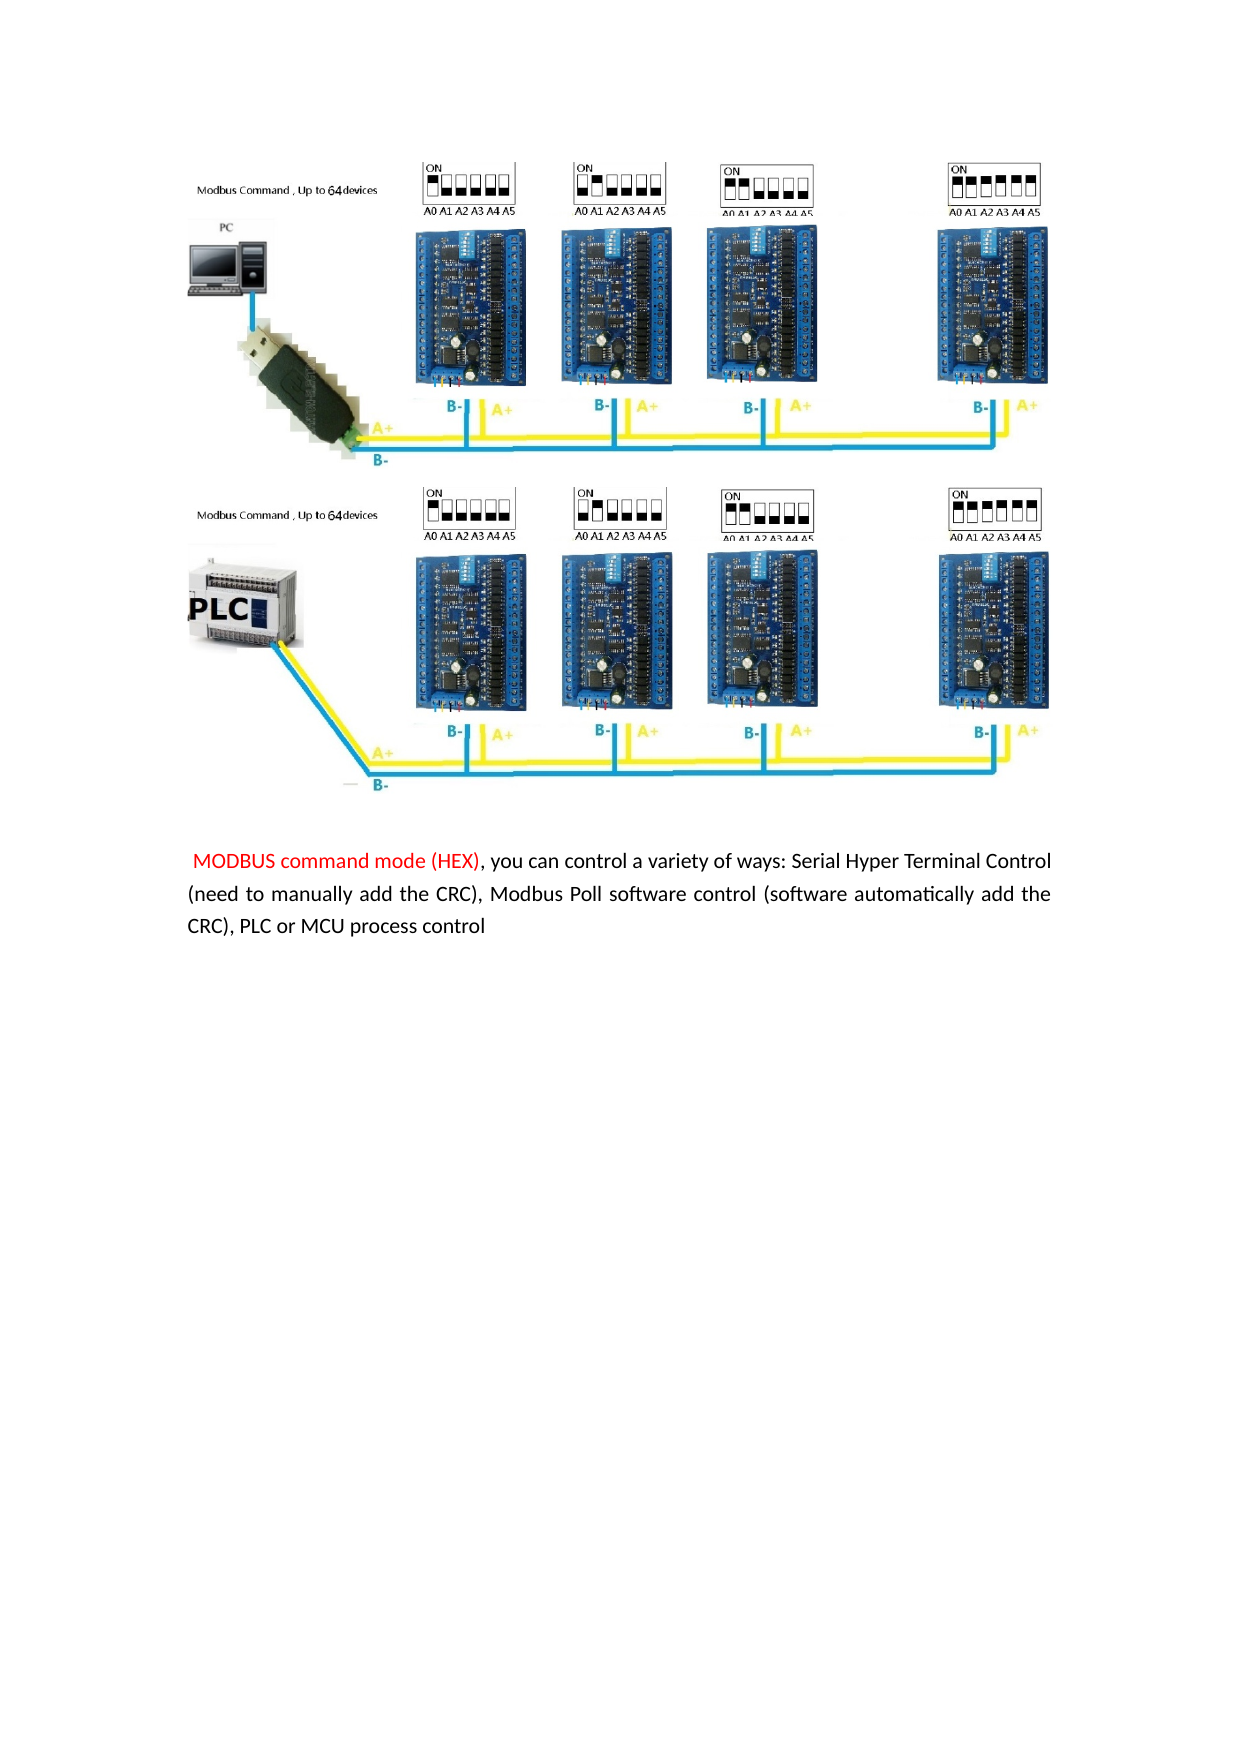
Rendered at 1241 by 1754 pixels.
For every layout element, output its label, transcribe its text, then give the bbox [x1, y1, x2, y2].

text MODBUS command mode (HEX), you can control a variety of ways: Serial Hyper Terminal Control (need to manually add the CRC), Modbus Poll software control (software automatically add the CRC), PLC or MCU process control [187, 844, 1053, 942]
picture [187, 487, 1053, 794]
picture [187, 162, 1052, 469]
